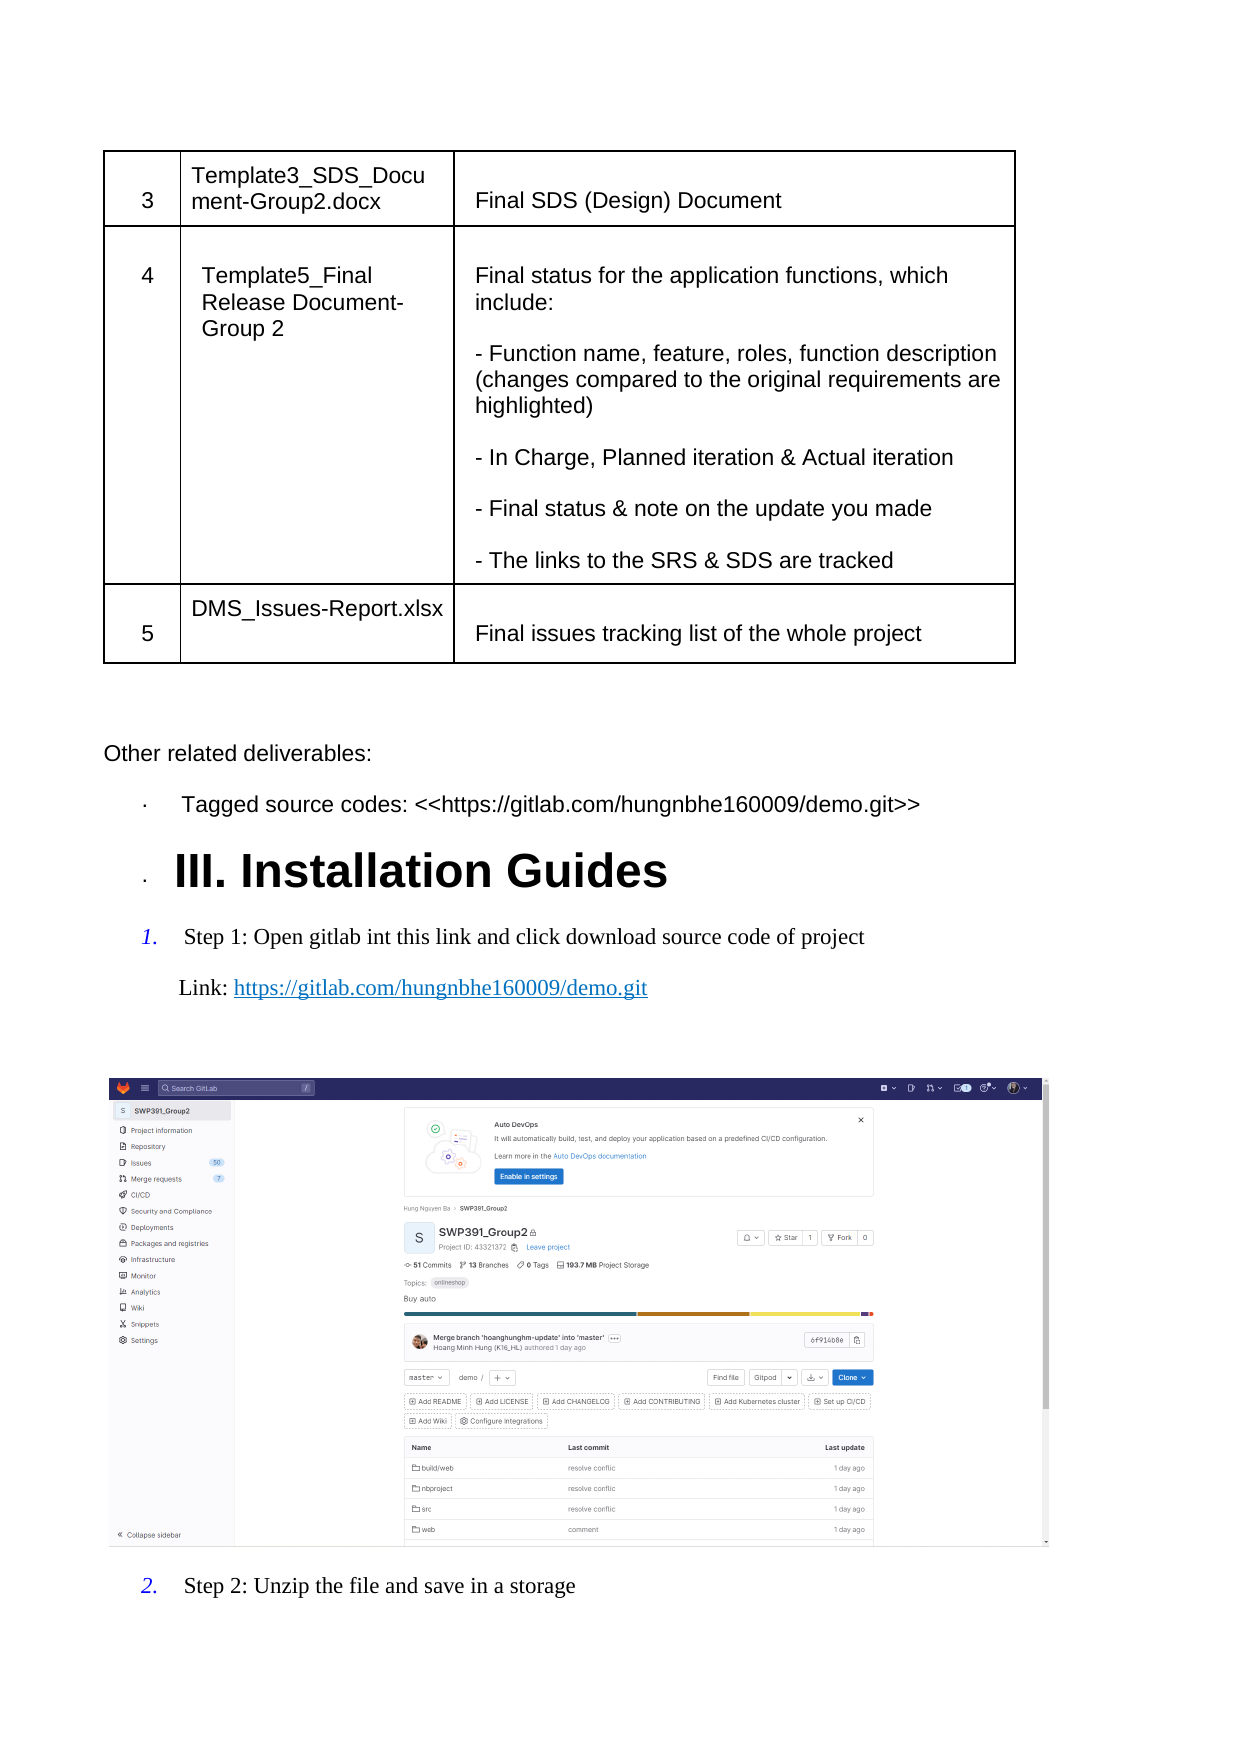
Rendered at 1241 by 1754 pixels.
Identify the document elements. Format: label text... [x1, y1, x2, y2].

table_cell Final SDS (Design) Document [455, 152, 1014, 225]
table_cell 3 [105, 152, 180, 225]
text Link: https://gitlab.com/hungnbhe160009/demo.git [178, 974, 1090, 1000]
text 2. Step 2: Unzip the file and save in a storage [141, 1572, 1090, 1598]
table_cell Final issues tracking list of the whole project [455, 585, 1014, 662]
table_cell Template5_Final Release Document- Group 2 [181, 227, 453, 583]
table_cell 5 [105, 585, 180, 662]
text · III. Installation Guides [141, 843, 1090, 898]
text Other related deliverables: [103, 740, 1090, 766]
table_cell Template3_SDS_Document-Group2.docx [181, 152, 453, 225]
picture [109, 1078, 1050, 1547]
table_cell DMS_Issues-Report.xlsx [181, 585, 453, 662]
text · Tagged source codes: <<https://gitlab.com/hungnbhe160009/demo.git>> [141, 791, 1090, 818]
table_cell Final status for the application functions, which include: - Function name, feature, roles, function description (changes compared to the original requirements are highlighted) - In Charge, Planned iteration & Actual iteration - Final status & note on the update you made - The links to the SRS & SDS are tracked [455, 227, 1014, 583]
table_cell 4 [105, 227, 180, 583]
text 1. Step 1: Open gitlab int this link and click download source code of project [141, 923, 1090, 949]
